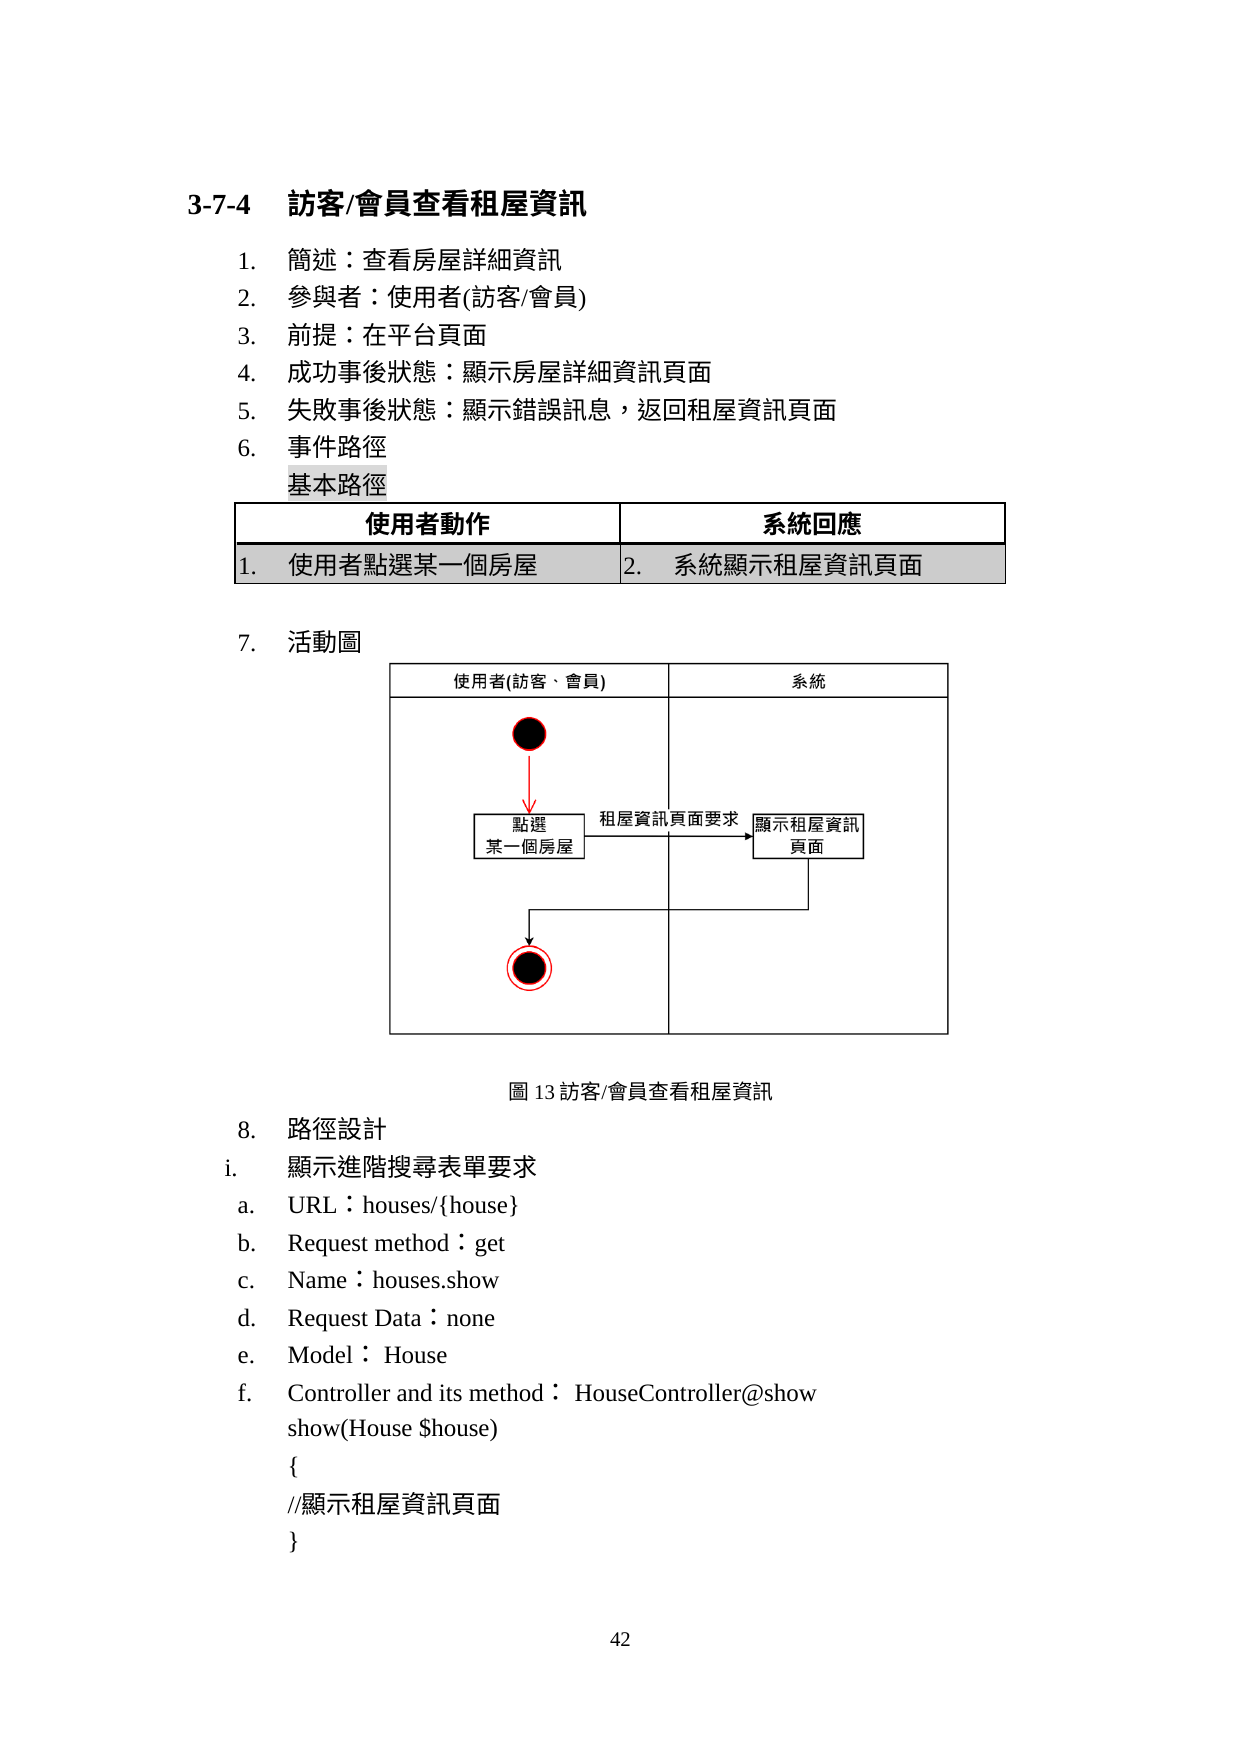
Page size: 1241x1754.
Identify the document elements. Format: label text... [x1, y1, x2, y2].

list 顯示進階搜尋表單要求 [237, 1146, 1053, 1184]
list 成功事後狀態：顯示房屋詳細資訊頁面 [237, 352, 1053, 389]
list { [287, 1446, 1053, 1484]
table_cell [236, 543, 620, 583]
list Name：houses.show [237, 1259, 1053, 1296]
list //顯示租屋資訊頁面 [287, 1484, 1053, 1521]
list 前提：在平台頁面 [237, 314, 1053, 352]
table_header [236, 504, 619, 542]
list URL：houses/{house} [237, 1184, 1053, 1221]
text 圖 13 訪客/會員查看租屋資訊 [187, 1071, 1053, 1109]
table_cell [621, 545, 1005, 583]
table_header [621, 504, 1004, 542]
list Request method：get [237, 1221, 1053, 1259]
list 參與者：使用者(訪客/會員) [237, 277, 1053, 314]
list show(House $house) [287, 1409, 1053, 1446]
list 基本路徑 [287, 464, 1053, 502]
list 路徑設計 [237, 1109, 1053, 1146]
list 活動圖 [237, 621, 1053, 659]
list Controller and its method： HouseController@show [237, 1371, 1053, 1409]
list 失敗事後狀態：顯示錯誤訊息，返回租屋資訊頁面 [237, 389, 1053, 427]
list Model： House [237, 1334, 1053, 1371]
list 簡述：查看房屋詳細資訊 [237, 239, 1053, 277]
list 事件路徑 [237, 427, 1053, 464]
list } [287, 1521, 1053, 1559]
list Request Data：none [237, 1296, 1053, 1334]
subtitle 訪客/會員查看租屋資訊 [187, 164, 1053, 239]
picture [375, 658, 966, 1039]
